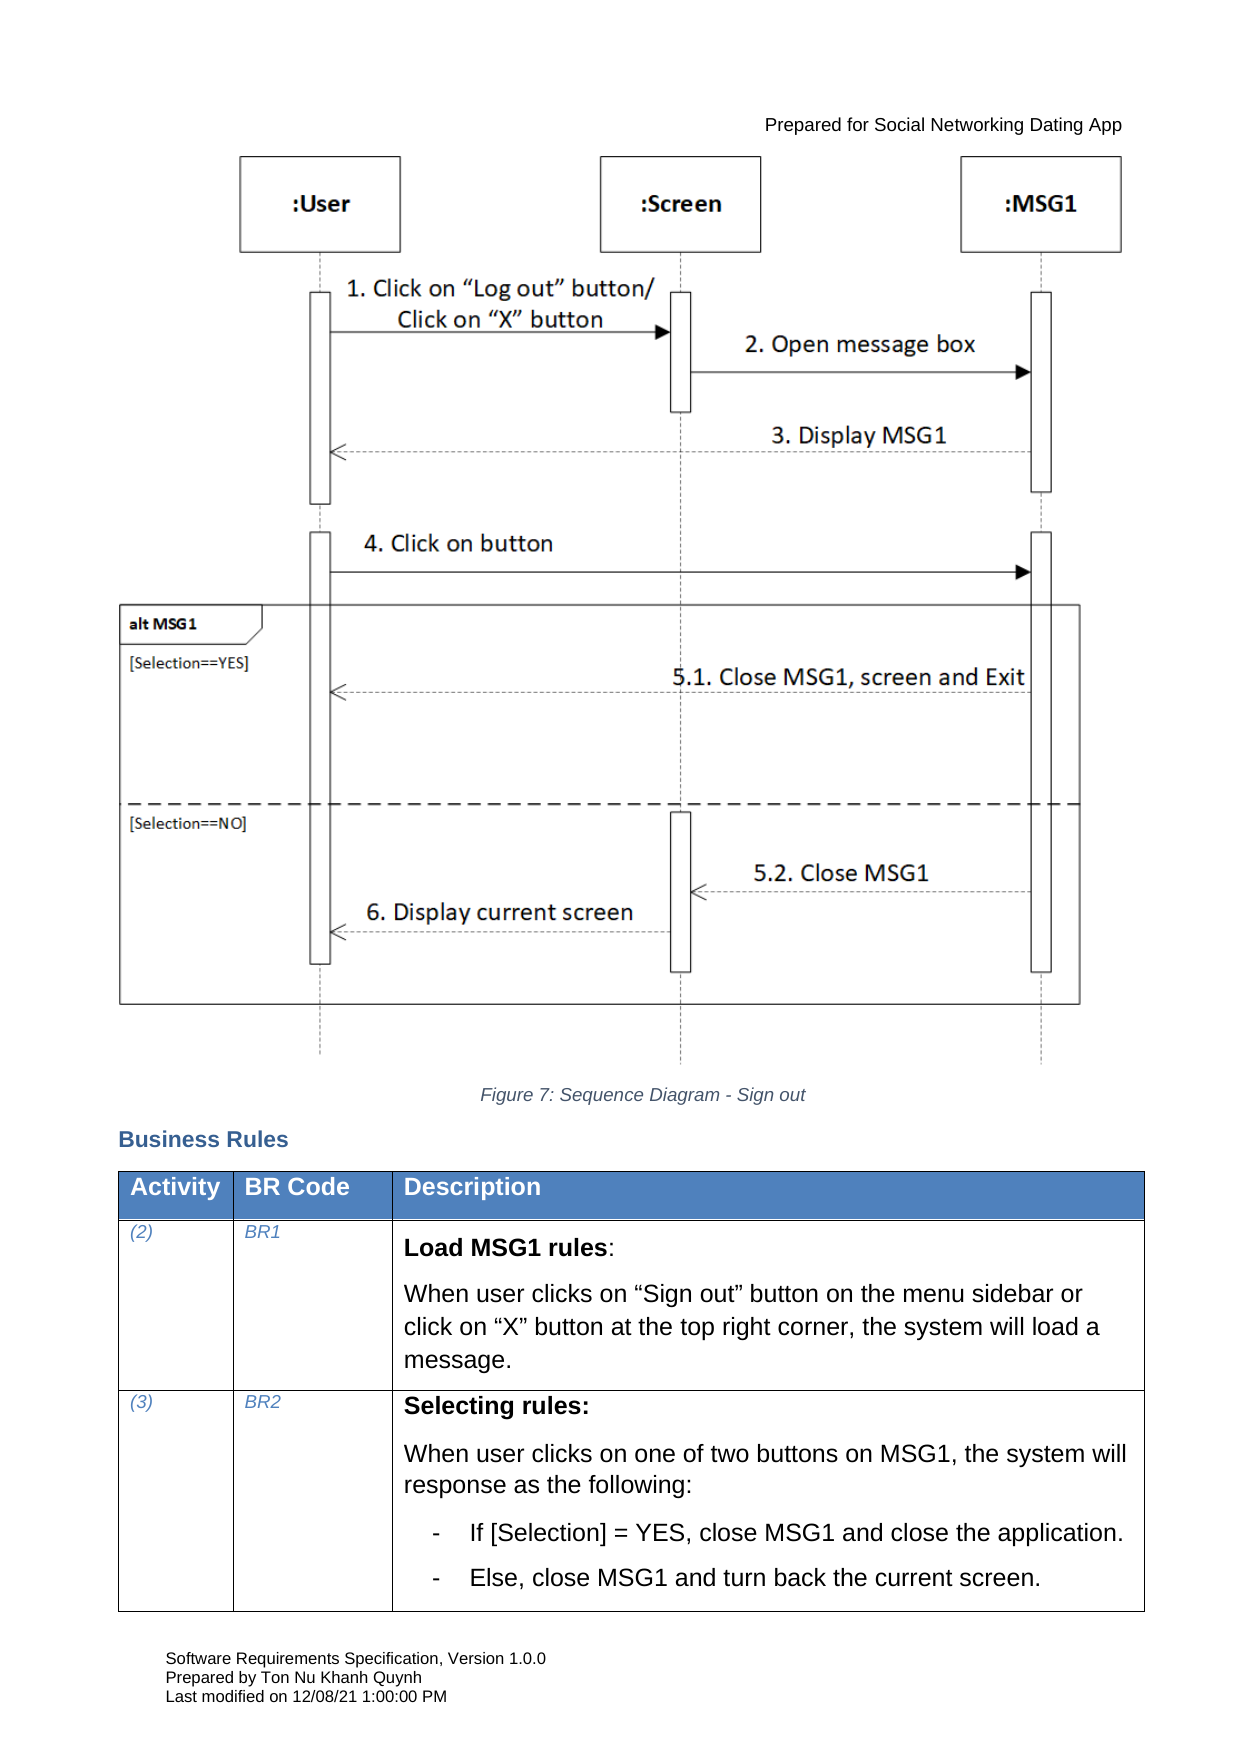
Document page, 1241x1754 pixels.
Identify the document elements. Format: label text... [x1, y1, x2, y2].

table_cell BR2 [234, 1391, 392, 1611]
text Business Rules [118, 1126, 1122, 1152]
table_header Description [393, 1172, 1144, 1219]
table_cell Load MSG1 rules: When user clicks on “Sign out” button on the menu sidebar or click on “X” button at the top right corner, the system will load a message. [393, 1221, 1144, 1390]
picture [118, 156, 1123, 1065]
text Figure 7: Sequence Diagram - Sign out [118, 1083, 1122, 1105]
table_cell (2) [119, 1221, 233, 1390]
table_header BR Code [234, 1172, 392, 1219]
table_cell Selecting rules: When user clicks on one of two buttons on MSG1, the system will response as the following: If [Selection] = YES, close MSG1 and close the application. Else, close MSG1 and turn back the current screen. [393, 1391, 1144, 1611]
table_header Activity [119, 1172, 233, 1219]
table_cell (3) [119, 1391, 233, 1611]
table_cell BR1 [234, 1221, 392, 1390]
